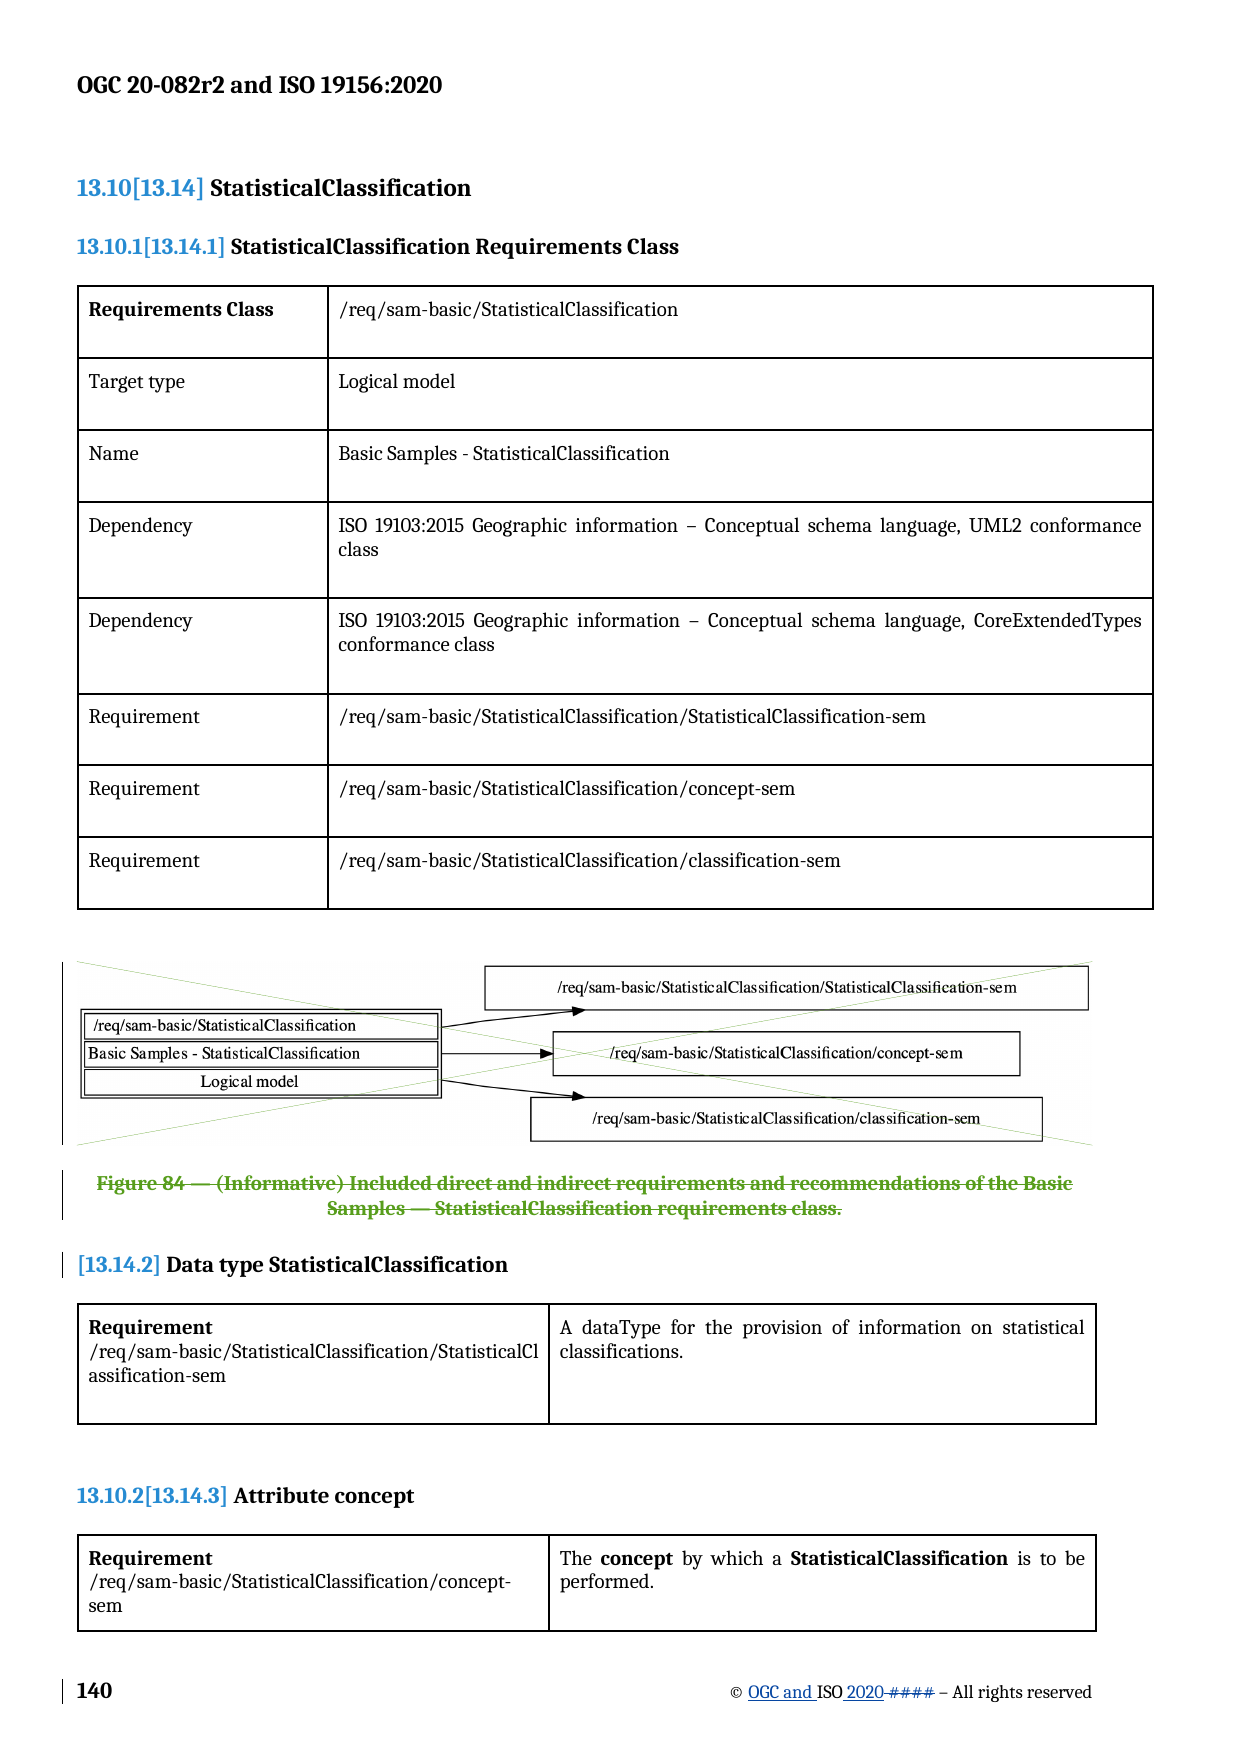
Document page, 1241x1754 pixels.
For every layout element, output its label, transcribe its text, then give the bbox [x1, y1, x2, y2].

subtitle Data type StatisticalClassification [77, 1252, 1092, 1278]
picture [80, 961, 1089, 1053]
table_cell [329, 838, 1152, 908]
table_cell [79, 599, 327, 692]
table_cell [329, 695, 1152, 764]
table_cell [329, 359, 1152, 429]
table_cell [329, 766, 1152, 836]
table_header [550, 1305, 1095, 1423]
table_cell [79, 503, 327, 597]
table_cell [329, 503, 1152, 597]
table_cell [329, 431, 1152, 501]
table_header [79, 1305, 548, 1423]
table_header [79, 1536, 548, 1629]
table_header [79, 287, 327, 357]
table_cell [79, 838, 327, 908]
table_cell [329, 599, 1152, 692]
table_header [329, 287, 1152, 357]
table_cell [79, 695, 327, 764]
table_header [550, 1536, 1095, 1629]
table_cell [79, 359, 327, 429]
subtitle StatisticalClassification [77, 174, 1092, 203]
picture [76, 962, 580, 1145]
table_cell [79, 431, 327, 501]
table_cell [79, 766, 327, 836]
picture [79, 1054, 1090, 1146]
picture [589, 962, 1093, 1145]
subtitle StatisticalClassification Requirements Class [77, 234, 1092, 260]
subtitle Attribute concept [77, 1482, 1092, 1509]
